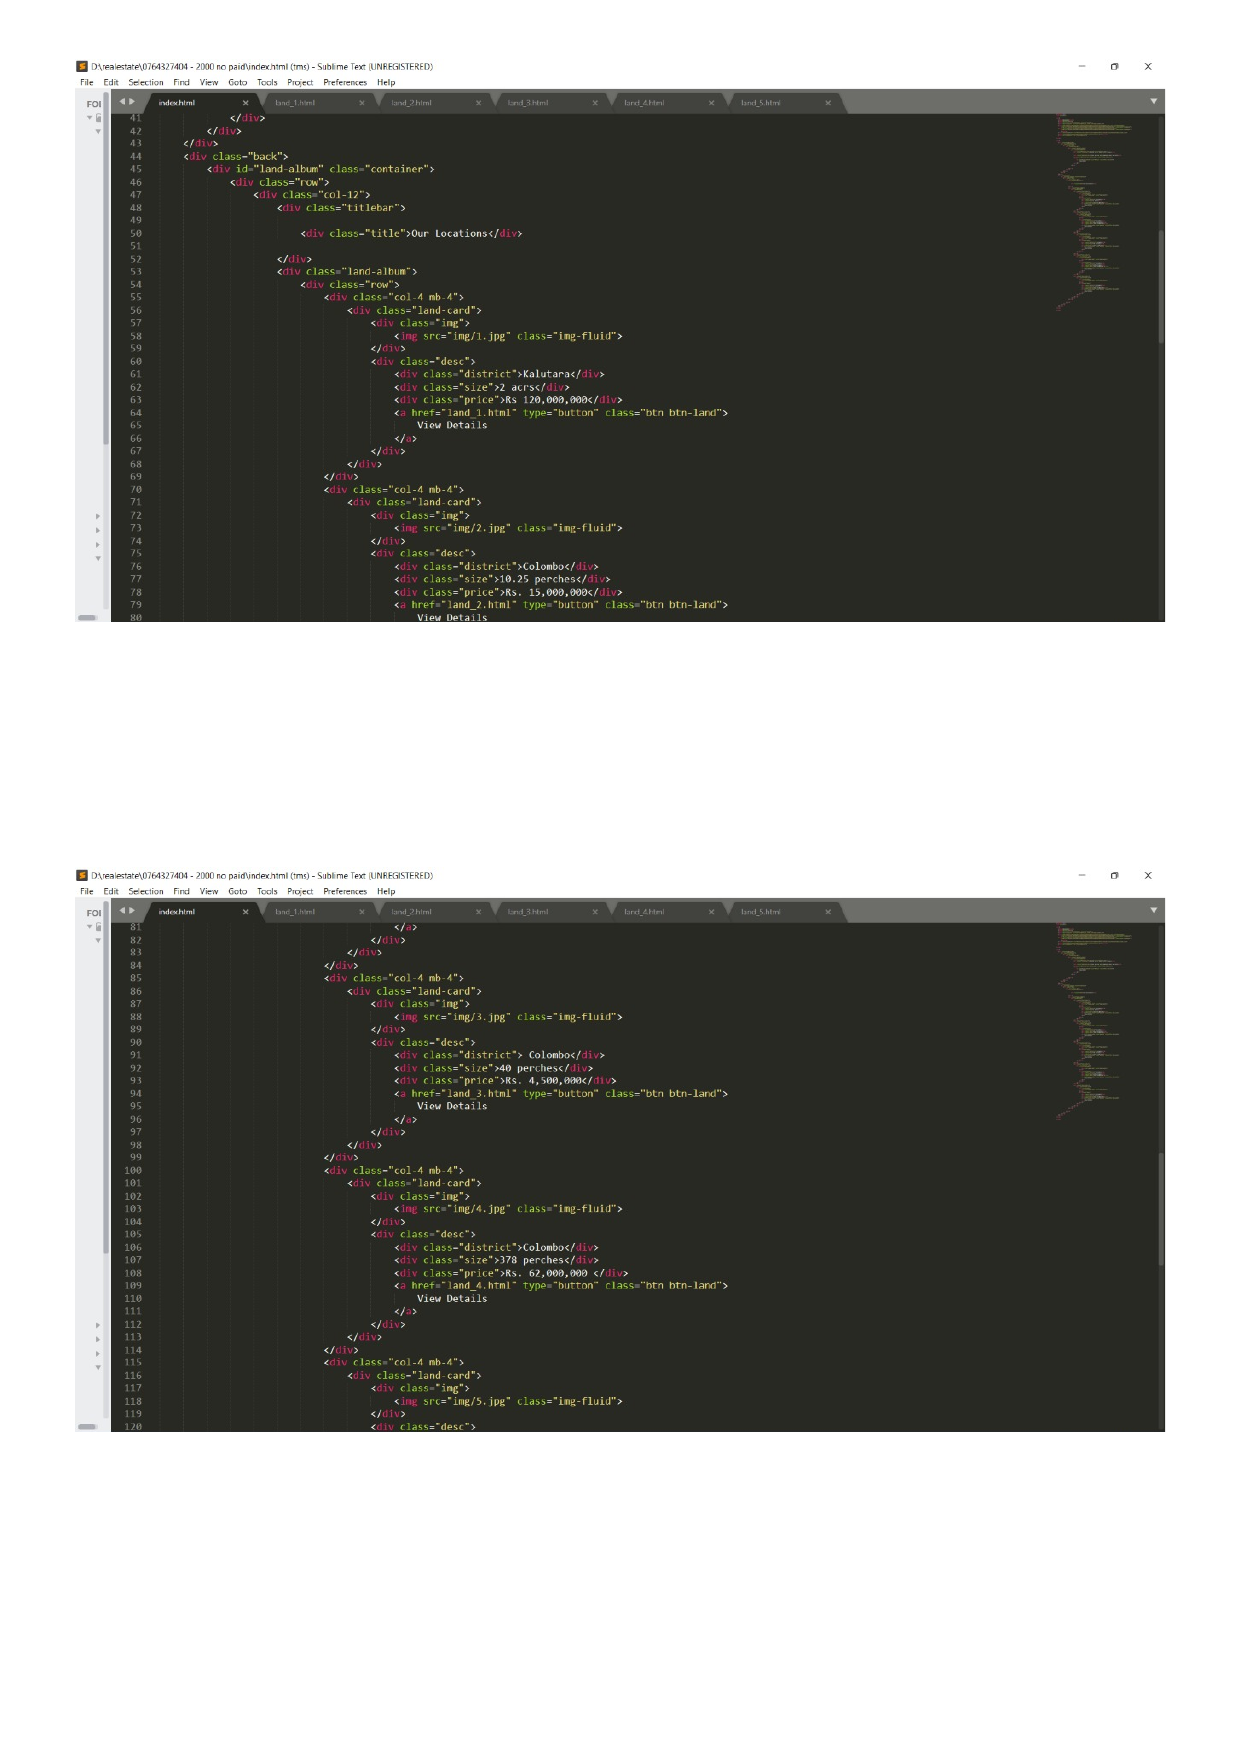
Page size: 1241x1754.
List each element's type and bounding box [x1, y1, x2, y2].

picture [75, 59, 1166, 622]
picture [75, 867, 1166, 1432]
